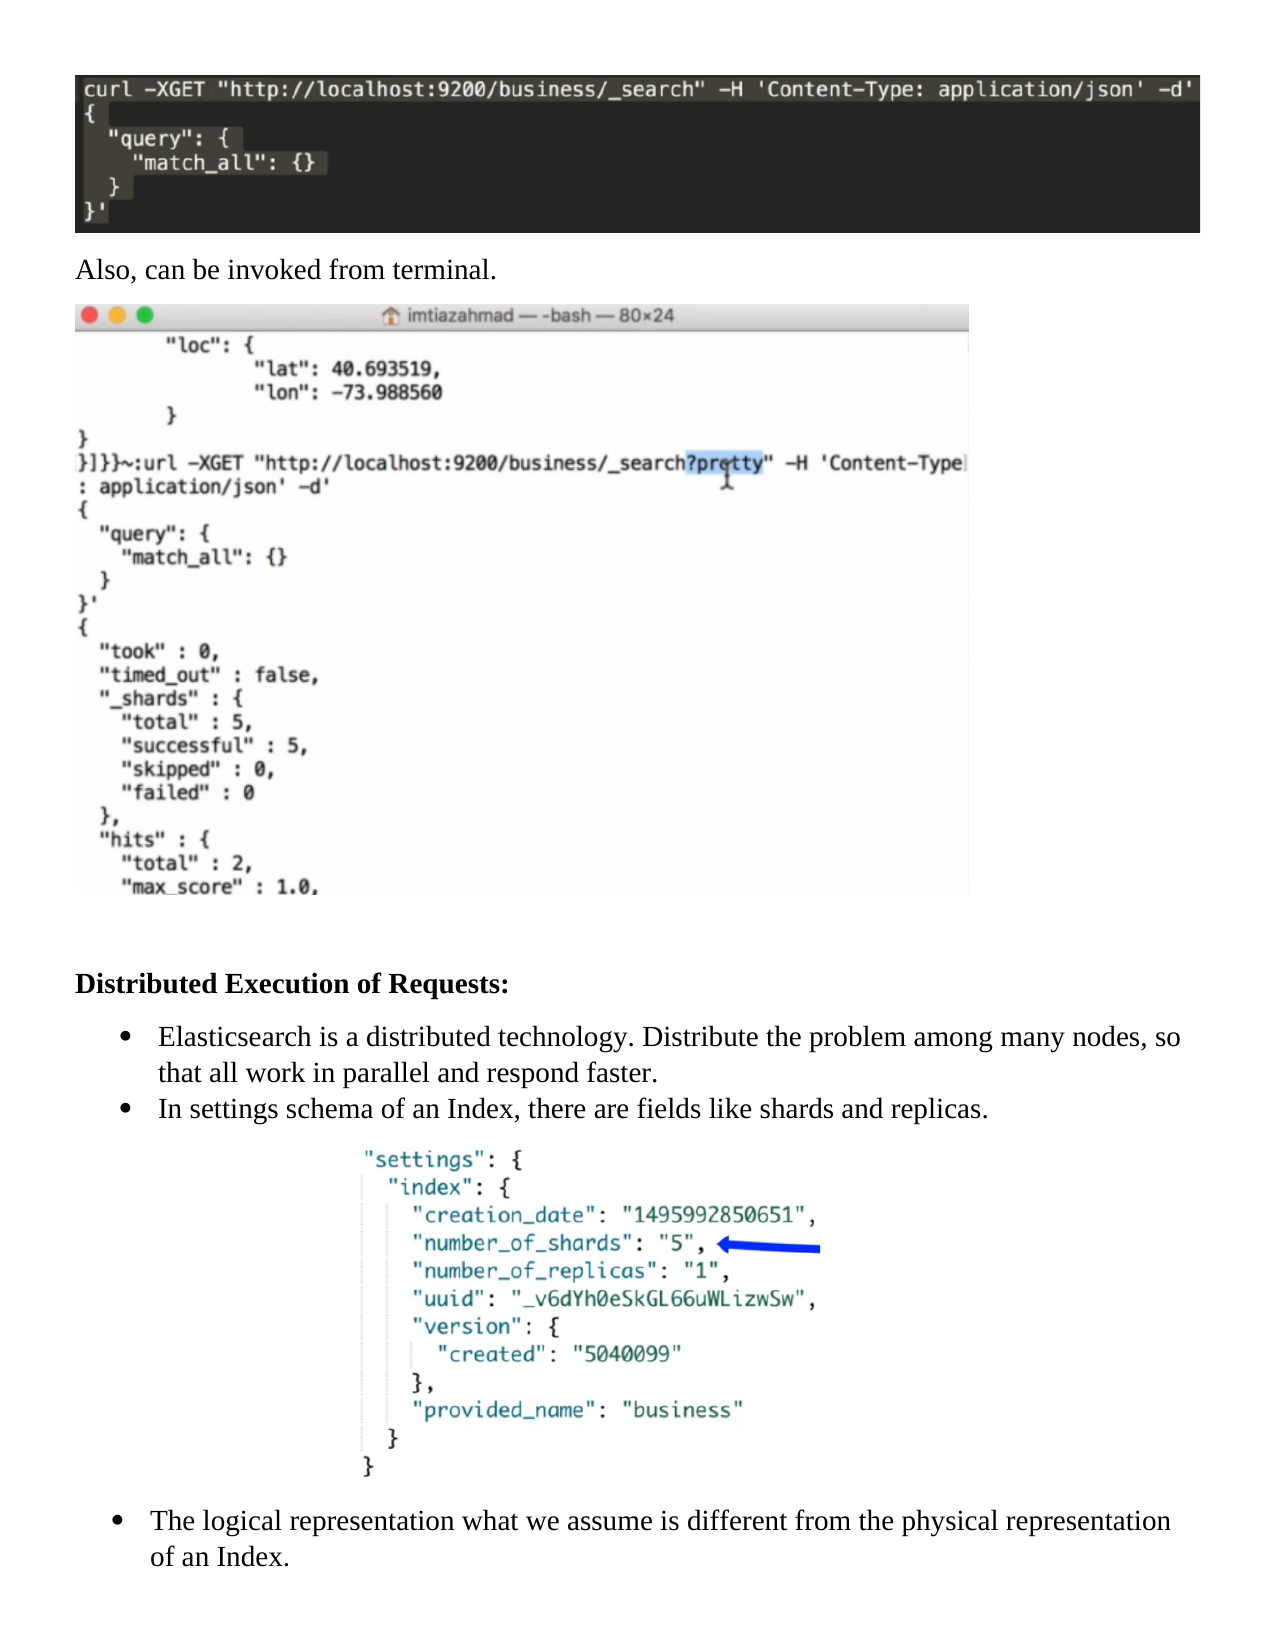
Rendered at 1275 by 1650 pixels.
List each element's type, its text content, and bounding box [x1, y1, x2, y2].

list The logical representation what we assume is different from the physical representation of an Index. [112, 1503, 1200, 1573]
list In settings schema of an Index, there are fields like shards and replicas. [120, 1092, 1200, 1125]
picture [359, 1144, 821, 1484]
picture [75, 304, 969, 895]
text Distributed Execution of Requests: [75, 966, 1200, 1000]
list Elasticsearch is a distributed technology. Distribute the problem among many nodes, so that all work in parallel and respond faster. [120, 1019, 1200, 1089]
text Also, can be invoked from terminal. [75, 252, 1200, 285]
picture [75, 75, 1200, 233]
